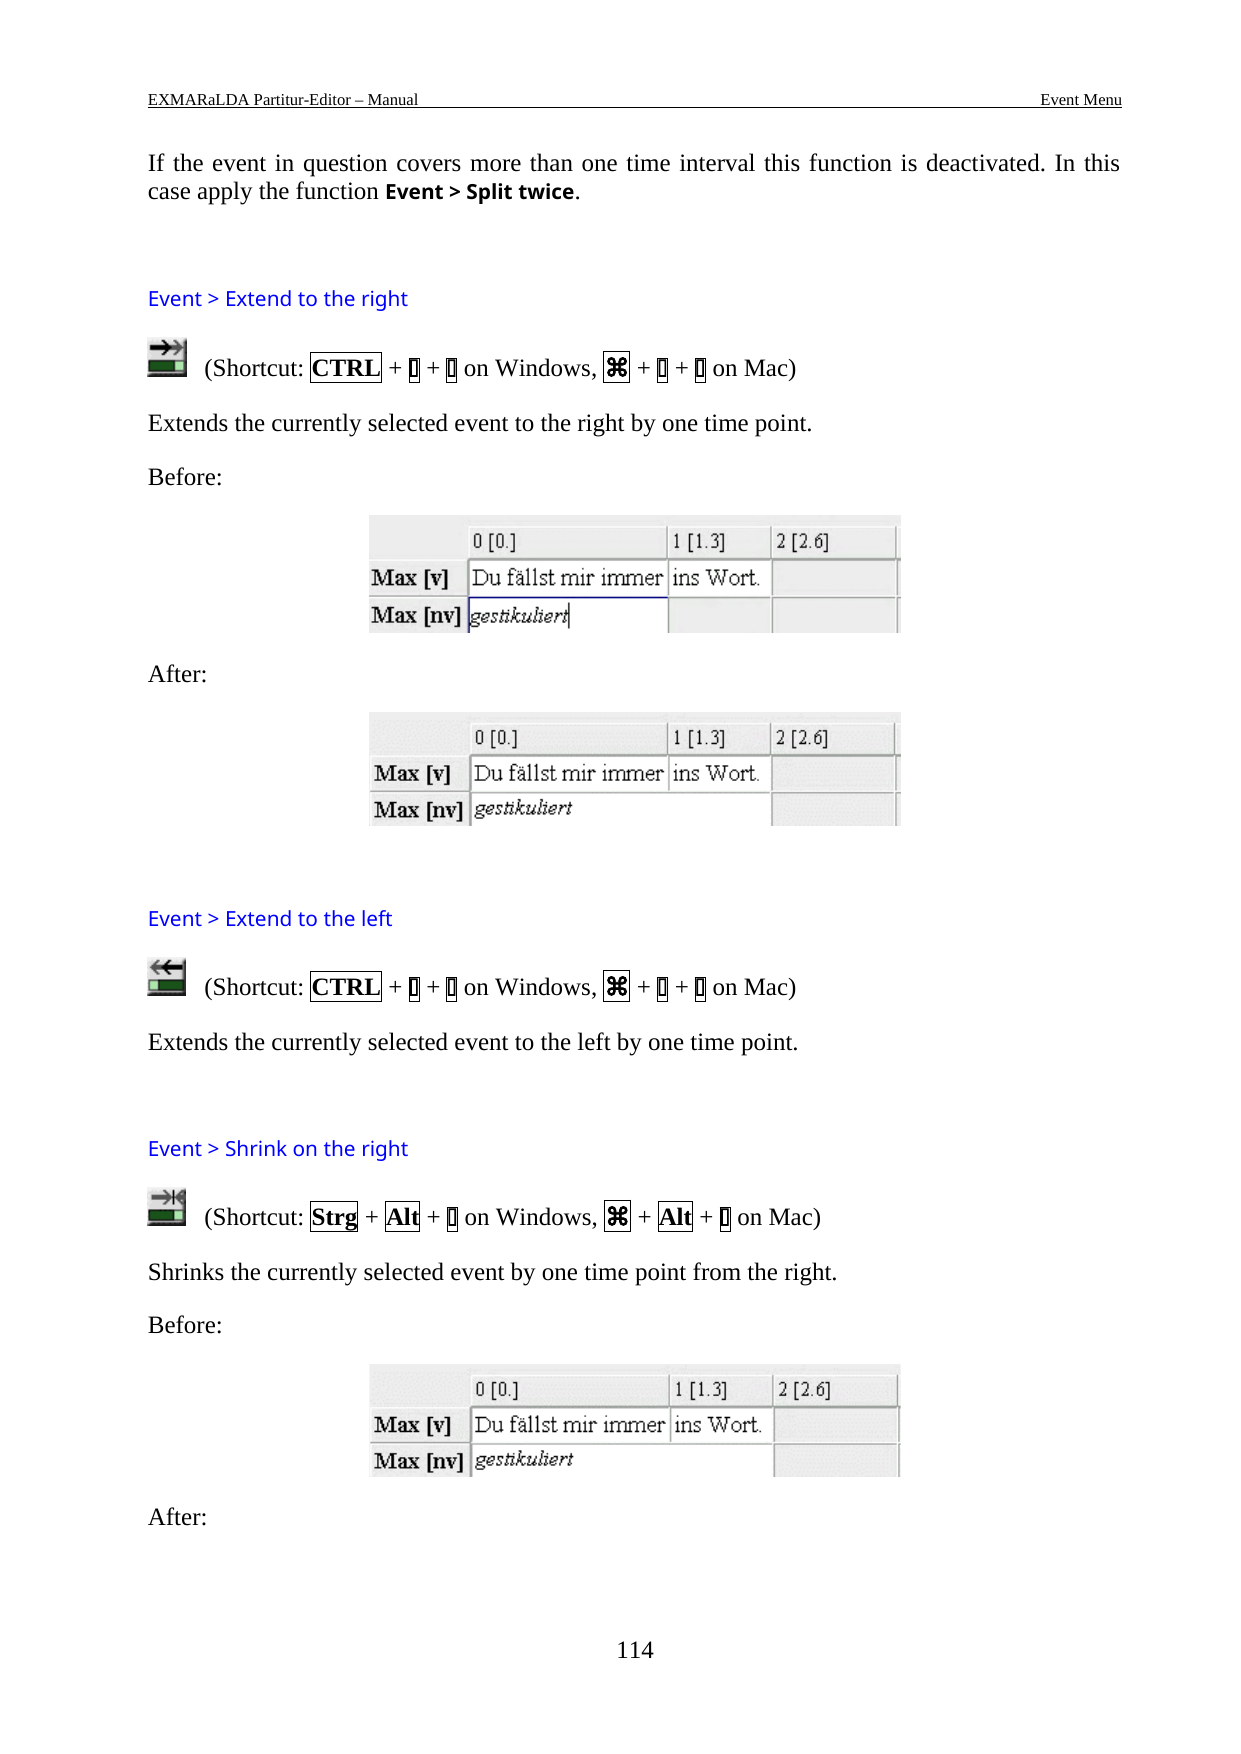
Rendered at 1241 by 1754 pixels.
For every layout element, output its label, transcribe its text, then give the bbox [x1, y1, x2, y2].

picture [147, 337, 187, 377]
text After: [148, 1502, 1122, 1531]
text Shrinks the currently selected event by one time point from the right. [148, 1257, 1122, 1286]
text If the event in question covers more than one time interval this function is deactivated. In this case apply the function Event > Split twice. [148, 148, 1122, 206]
text After: [148, 659, 1122, 688]
text Extends the currently selected event to the right by one time point. [148, 408, 1122, 437]
picture [369, 1364, 901, 1477]
text Extends the currently selected event to the left by one time point. [148, 1027, 1122, 1056]
picture [147, 1187, 186, 1226]
picture [369, 515, 901, 633]
text (Shortcut: CTRL + + on Windows, ⌘ + + on Mac) [148, 958, 1122, 1002]
text (Shortcut: Strg + Alt + on Windows, ⌘ + Alt + on Mac) [148, 1188, 1122, 1232]
subtitle Event > Shrink on the right [148, 1134, 1122, 1163]
picture [147, 957, 186, 996]
subtitle Event > Extend to the left [148, 904, 1122, 933]
text Before: [148, 1311, 1122, 1339]
picture [369, 712, 901, 826]
text (Shortcut: CTRL + + on Windows, ⌘ + + on Mac) [148, 338, 1122, 383]
subtitle Event > Extend to the right [148, 284, 1122, 313]
text Before: [148, 462, 1122, 490]
